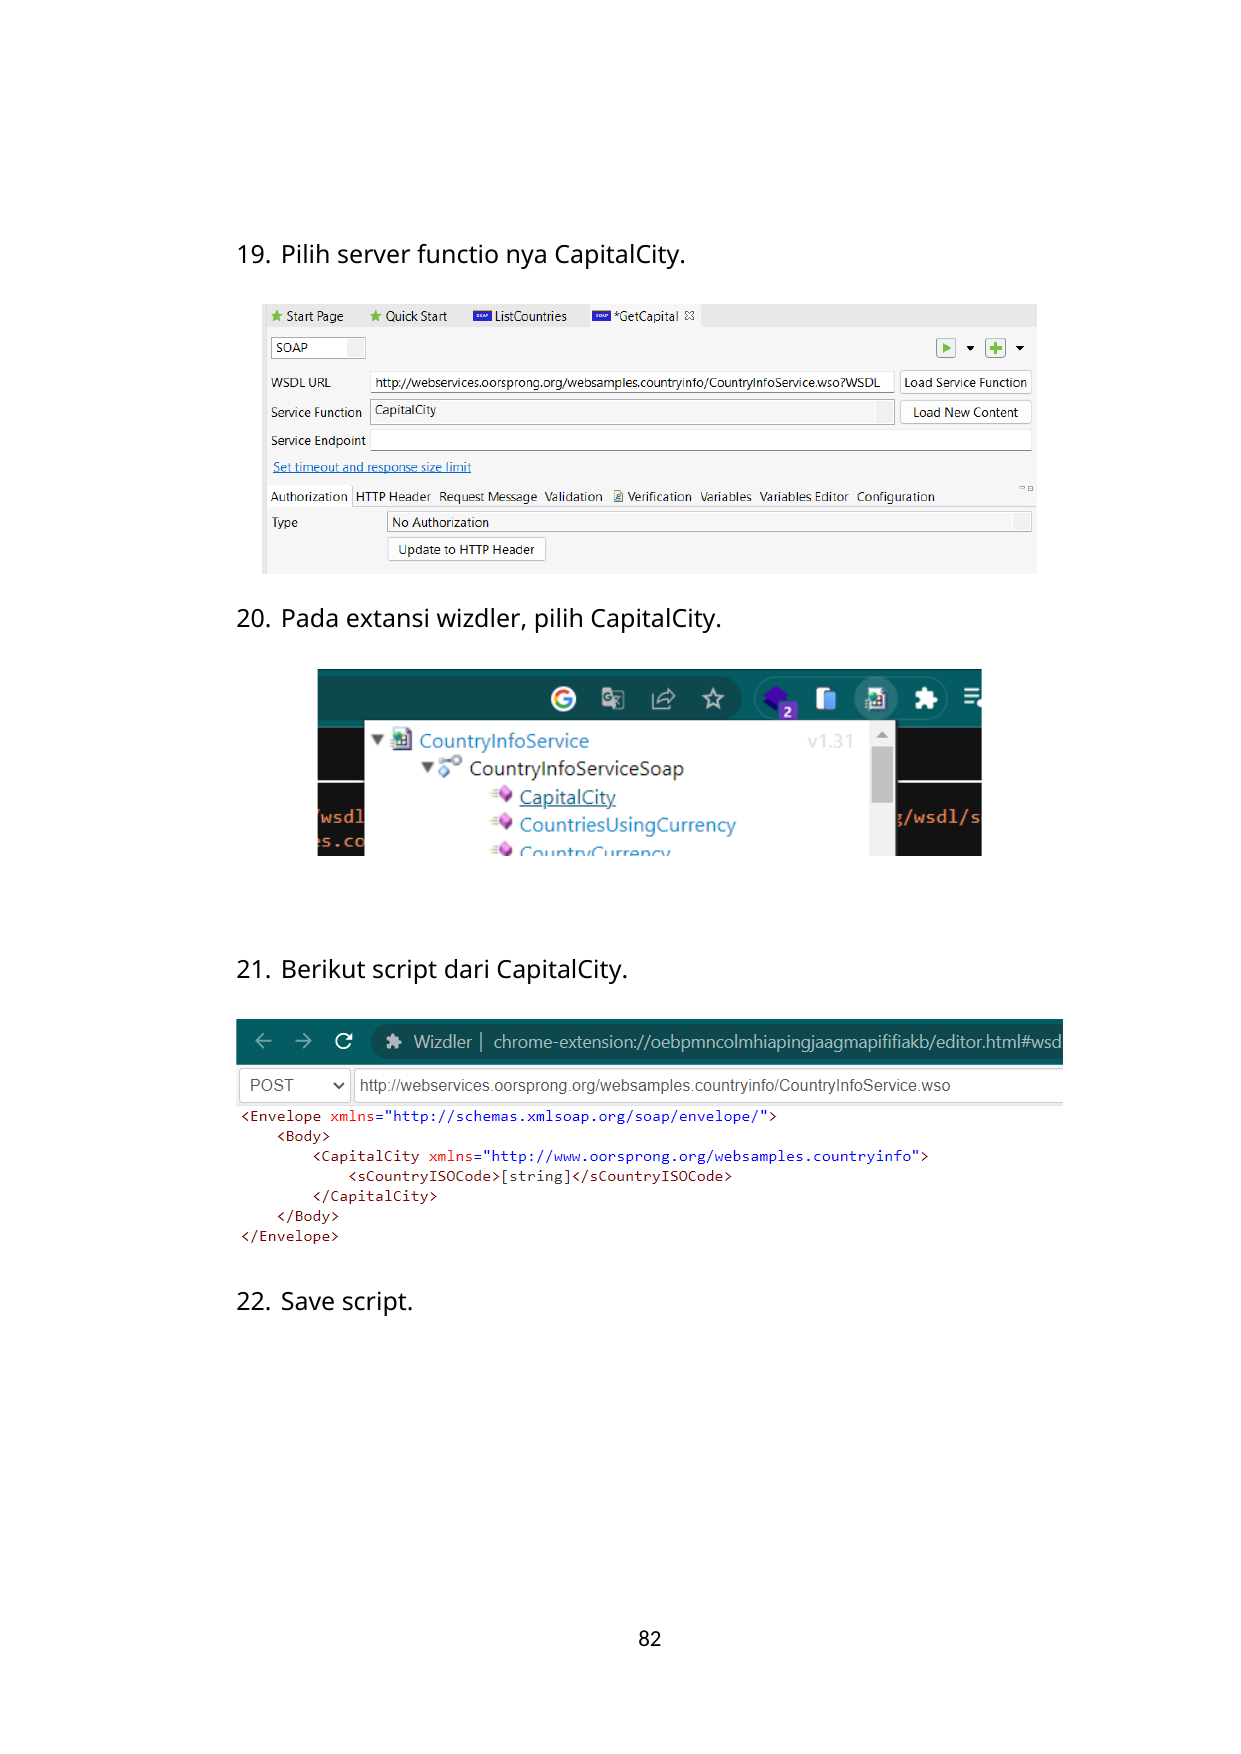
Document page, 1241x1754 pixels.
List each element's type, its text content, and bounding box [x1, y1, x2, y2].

list Save script. [236, 1283, 1063, 1317]
list Pada extansi wizdler, pilih CapitalCity. [236, 601, 1063, 635]
picture [236, 1019, 1063, 1256]
picture [262, 304, 1037, 574]
list Pilih server functio nya CapitalCity. [236, 236, 1063, 270]
picture [317, 669, 982, 856]
list Berikut script dari CapitalCity. [236, 951, 1063, 985]
